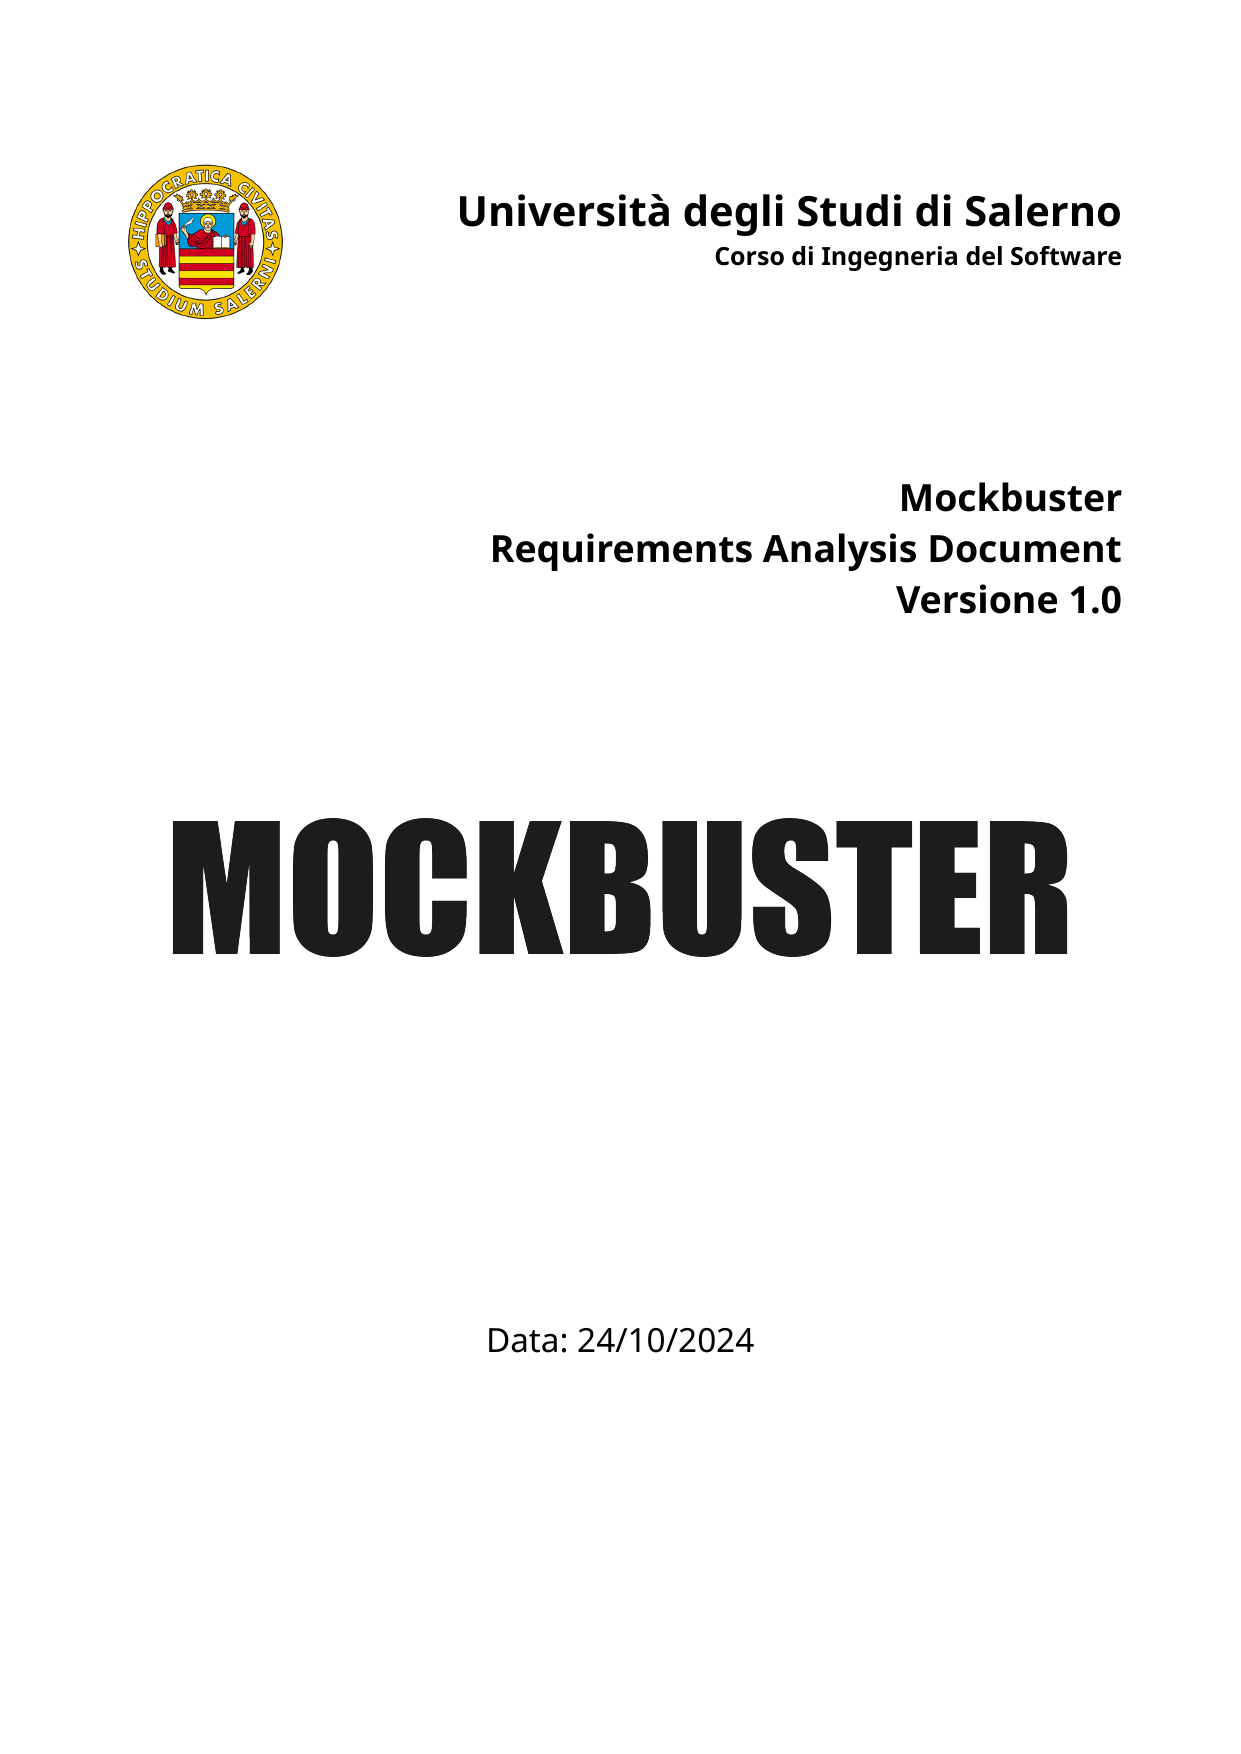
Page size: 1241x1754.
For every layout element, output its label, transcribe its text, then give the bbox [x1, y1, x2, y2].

text Mockbuster Requirements Analysis Document [118, 471, 1122, 573]
text Versione 1.0 [118, 573, 1122, 653]
text Data: 24/10/2024 [118, 1317, 1122, 1362]
picture [141, 801, 1100, 977]
table_header Università degli Studi di Salerno Corso di Ingegneria del Software [124, 147, 1128, 335]
picture [124, 161, 286, 322]
